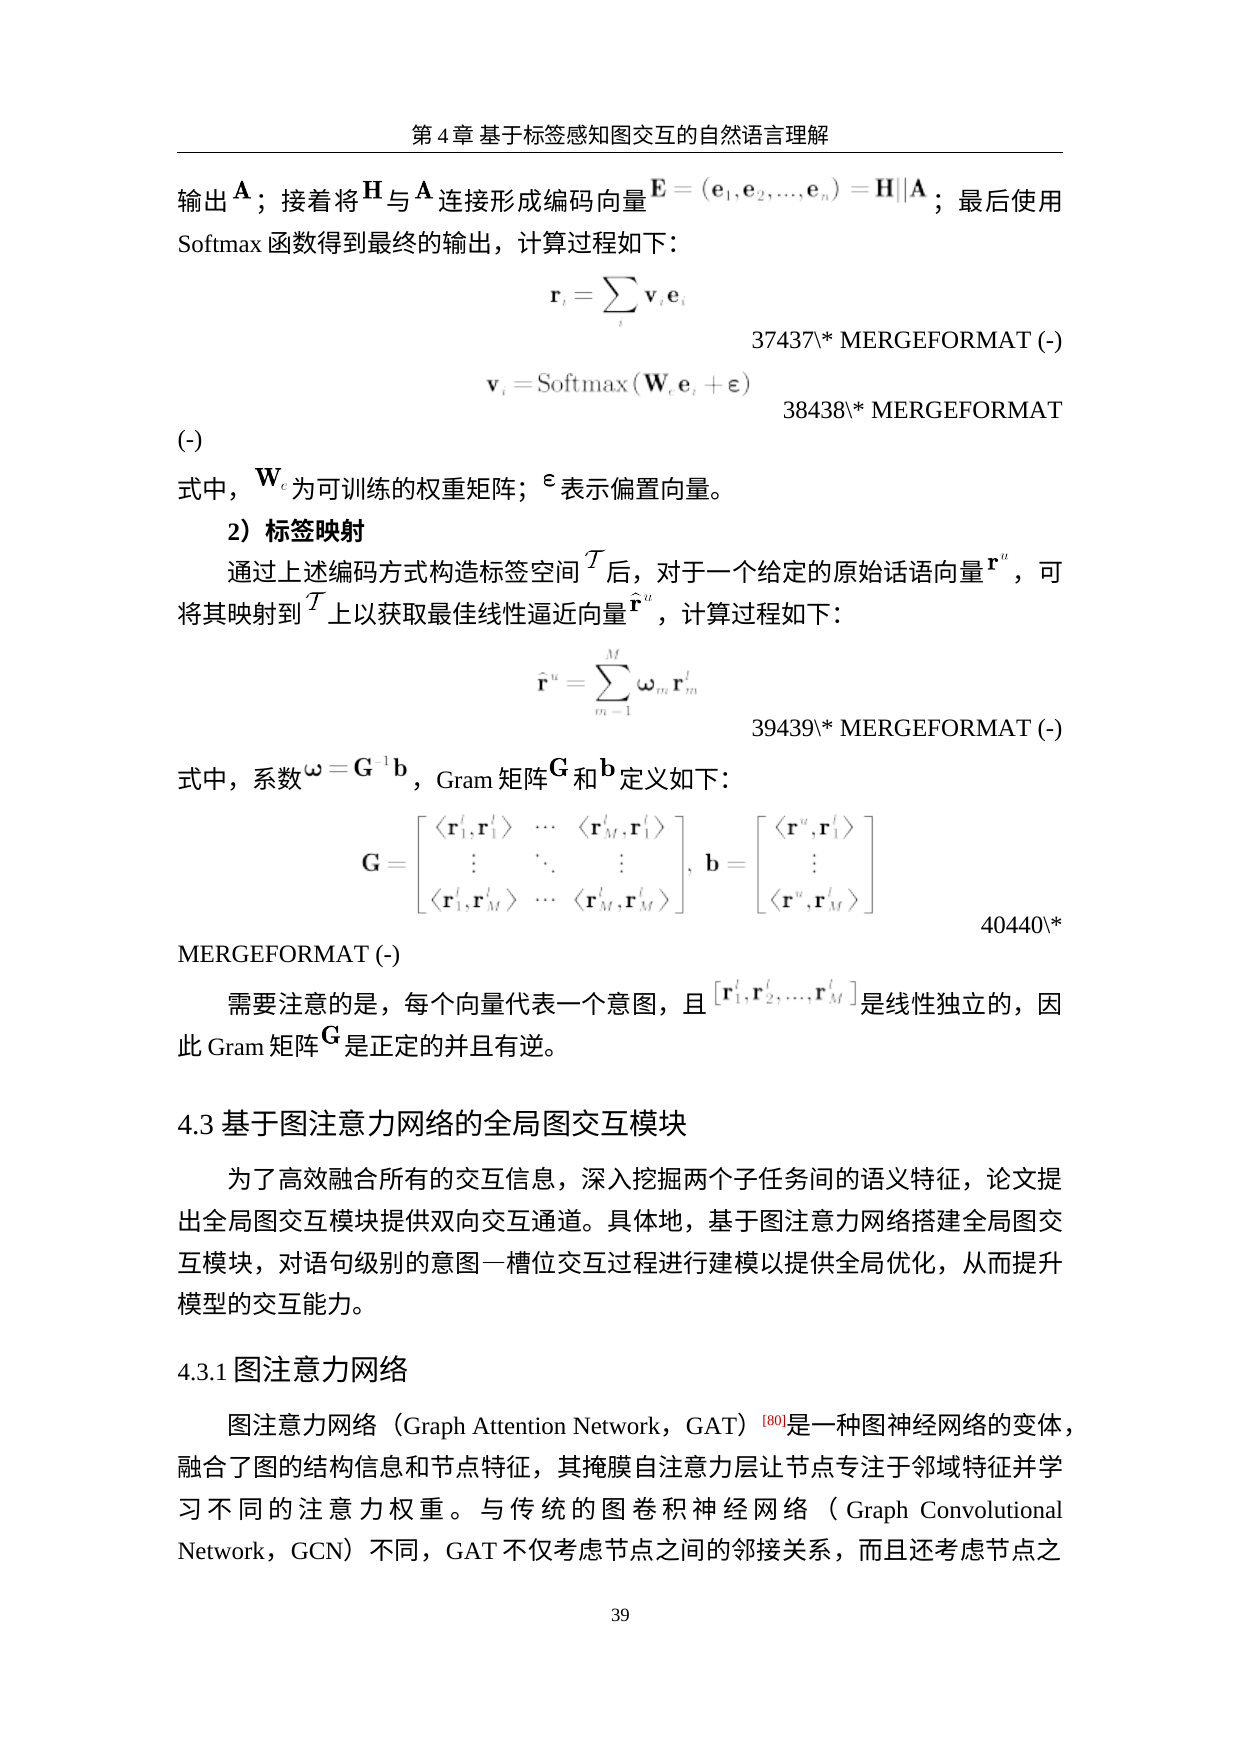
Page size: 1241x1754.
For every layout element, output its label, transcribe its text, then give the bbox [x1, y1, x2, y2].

text 2）标签映射 [177, 507, 1063, 548]
subtitle 基于图注意力网络的全局图交互模块 [177, 1101, 1063, 1143]
subtitle 图注意力网络 [177, 1347, 1063, 1389]
text 为了高效融合所有的交互信息，深入挖掘两个子任务间的语义特征，论文提出全局图交互模块提供双向交互通道。具体地，基于图注意力网络搭建全局图交互模块，对语句级别的意图—槽位交互过程进行建模以提供全局优化，从而提升模型的交互能力。 [177, 1156, 1063, 1322]
text 通过上述编码方式构造标签空间后，对于一个给定的原始话语向量，可将其映射到上以获取最佳线性逼近向量，计算过程如下： [177, 548, 1063, 632]
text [177, 177, 1063, 261]
text 需要注意的是，每个向量代表一个意图，且是线性独立的，因此Gram矩阵是正定的并且有逆。 [177, 981, 1063, 1064]
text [177, 1401, 1063, 1568]
text 式中，系数，Gram矩阵和定义如下： [177, 755, 1063, 796]
text 式中，为可训练的权重矩阵；表示偏置向量。 [177, 465, 1063, 507]
